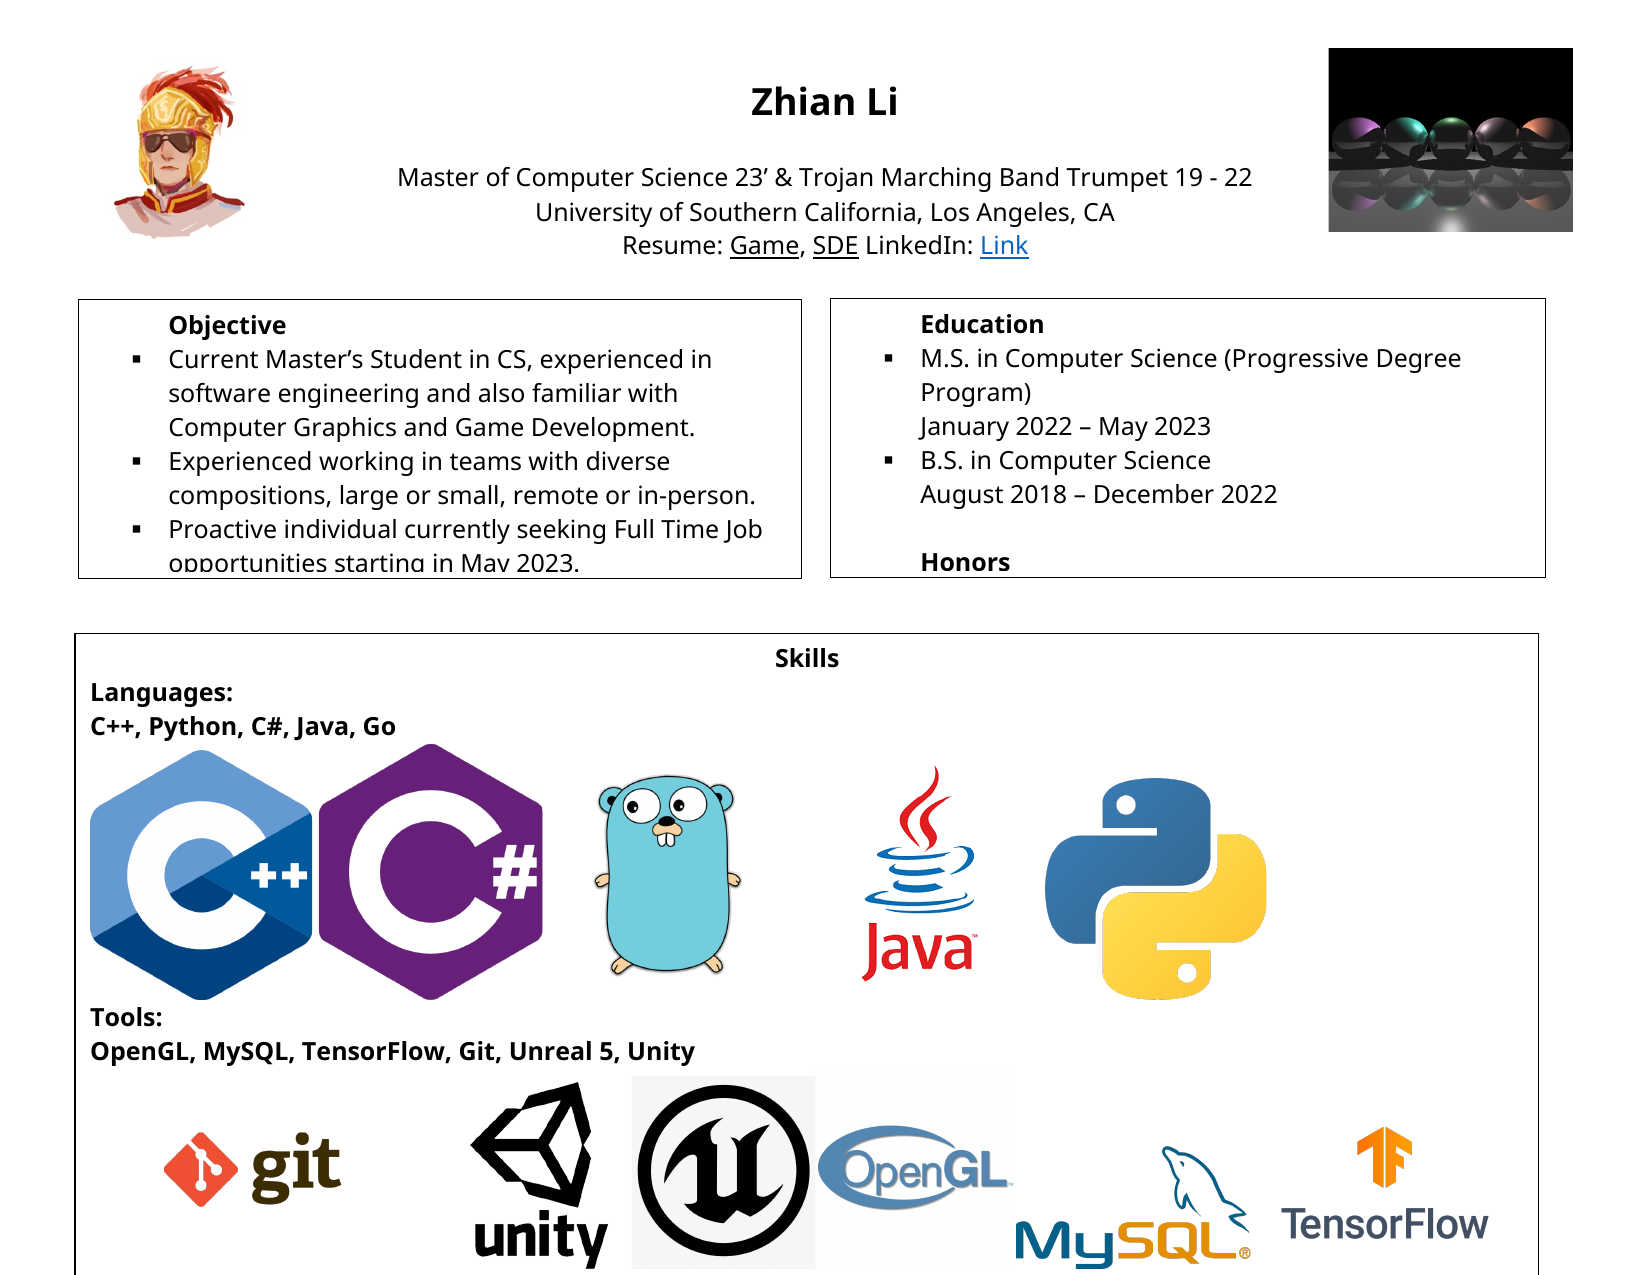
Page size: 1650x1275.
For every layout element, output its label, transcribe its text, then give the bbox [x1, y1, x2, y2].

text Zhian Li [262, 75, 1328, 126]
text Resume: Game, SDE LinkedIn: Link [75, 228, 1575, 262]
text University of Southern California, Los Angeles, CA [262, 194, 1328, 228]
text Master of Computer Science 23’ & Trojan Marching Band Trumpet 19 - 22 [262, 160, 1328, 194]
picture [446, 1067, 1519, 1269]
picture [1328, 48, 1573, 232]
picture [90, 750, 313, 1000]
picture [90, 1073, 440, 1269]
picture [76, 63, 262, 249]
picture [318, 743, 1267, 1000]
